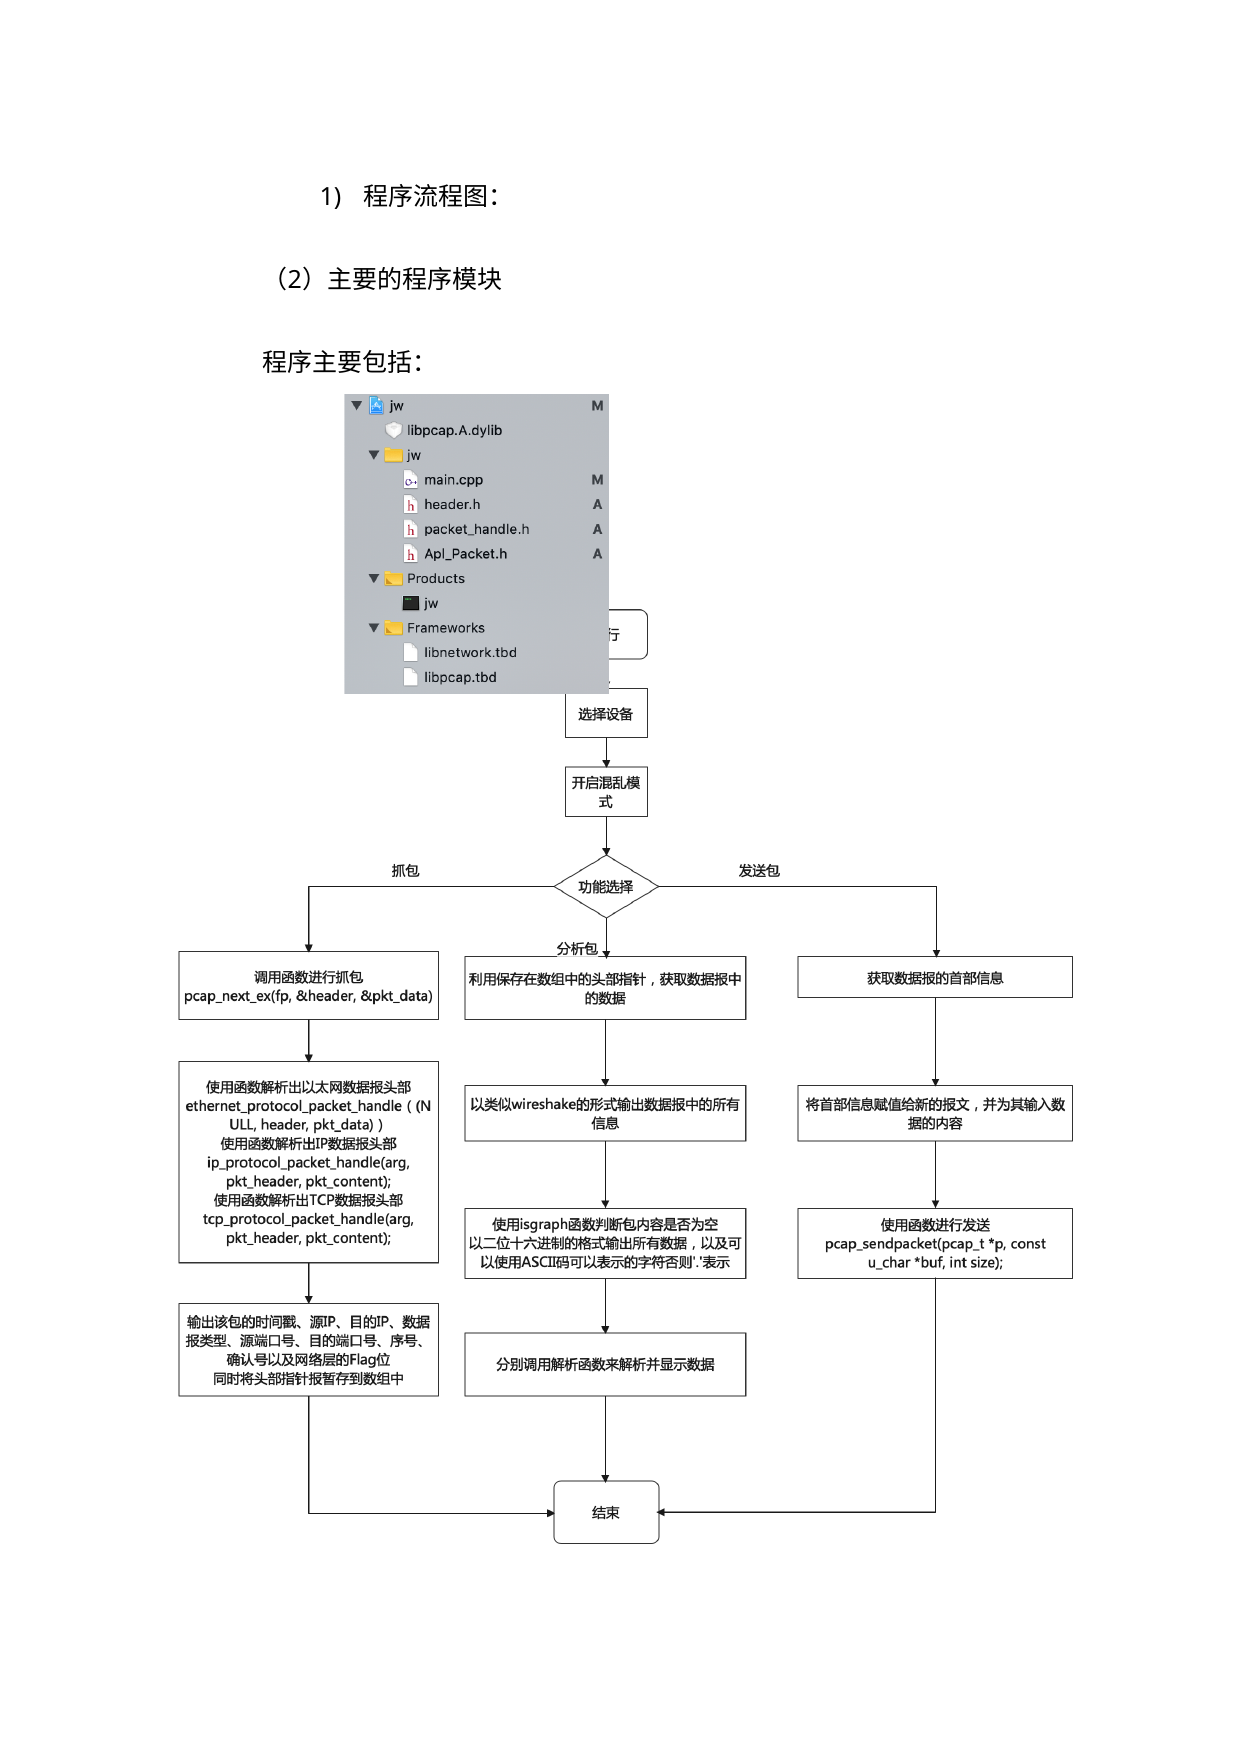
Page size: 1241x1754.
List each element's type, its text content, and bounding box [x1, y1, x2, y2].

picture [177, 394, 1073, 1545]
text （2）主要的程序模块 [187, 245, 1053, 310]
text 程序主要包括： [187, 328, 1053, 393]
list 程序流程图： [319, 162, 1053, 227]
